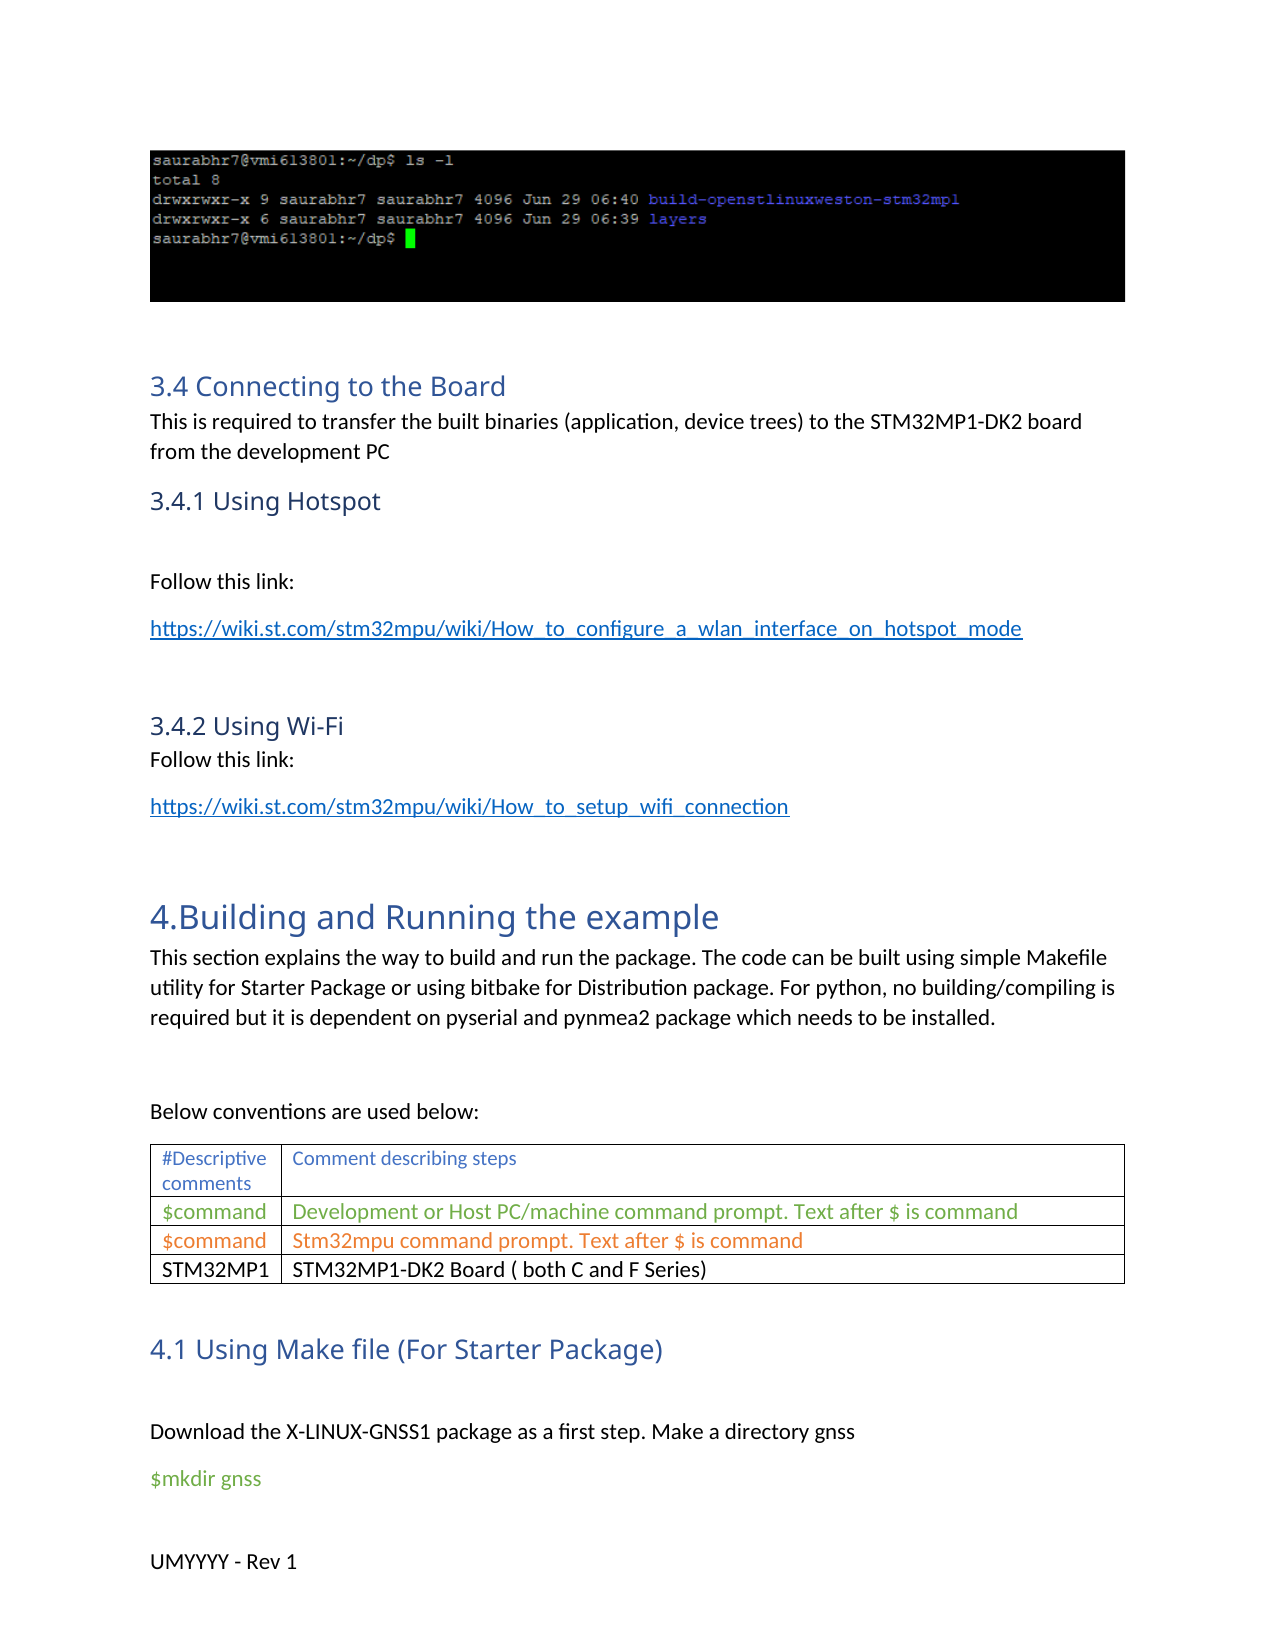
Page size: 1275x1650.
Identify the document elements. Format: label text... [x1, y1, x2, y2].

table_cell STM32MP1-DK2 Board ( both C and F Series) [282, 1255, 1124, 1283]
picture [150, 150, 1125, 302]
text Follow this link: [150, 745, 1125, 773]
table_cell Stm32mpu command prompt. Text after $ is command [282, 1226, 1124, 1254]
text Below conventions are used below: [150, 1097, 1125, 1125]
table_cell STM32MP1 [151, 1255, 281, 1283]
text This section explains the way to build and run the package. The code can be built using simple Makefile utility for Starter Package or using bitbake for Distribution package. For python, no building/compiling is required but it is dependent on pyserial and pynmea2 package which needs to be installed. [150, 943, 1125, 1031]
table_header #Descriptive comments [151, 1145, 281, 1196]
text https://wiki.st.com/stm32mpu/wiki/How_to_setup_wifi_connection [150, 792, 1125, 820]
text Follow this link: [150, 567, 1125, 596]
text https://wiki.st.com/stm32mpu/wiki/How_to_configure_a_wlan_interface_on_hotspot_mode [150, 614, 1125, 642]
text $mkdir gnss [150, 1464, 1125, 1492]
text Download the X-LINUX-GNSS1 package as a first step. Make a directory gnss [150, 1417, 1125, 1446]
table_header Comment describing steps [282, 1145, 1124, 1196]
table_cell Development or Host PC/machine command prompt. Text after $ is command [282, 1197, 1124, 1225]
subtitle 4.1 Using Make file (For Starter Package) [150, 1331, 1125, 1368]
subtitle 3.4.1 Using Hotspot [150, 484, 1125, 518]
text This is required to transfer the built binaries (application, device trees) to the STM32MP1-DK2 board from the development PC [150, 407, 1125, 465]
table_cell $command [151, 1197, 281, 1225]
subtitle 3.4.2 Using Wi-Fi [150, 708, 1125, 742]
subtitle 3.4 Connecting to the Board [150, 367, 1125, 404]
table_cell $command [151, 1226, 281, 1254]
subtitle 4.Building and Running the example [150, 894, 1125, 939]
